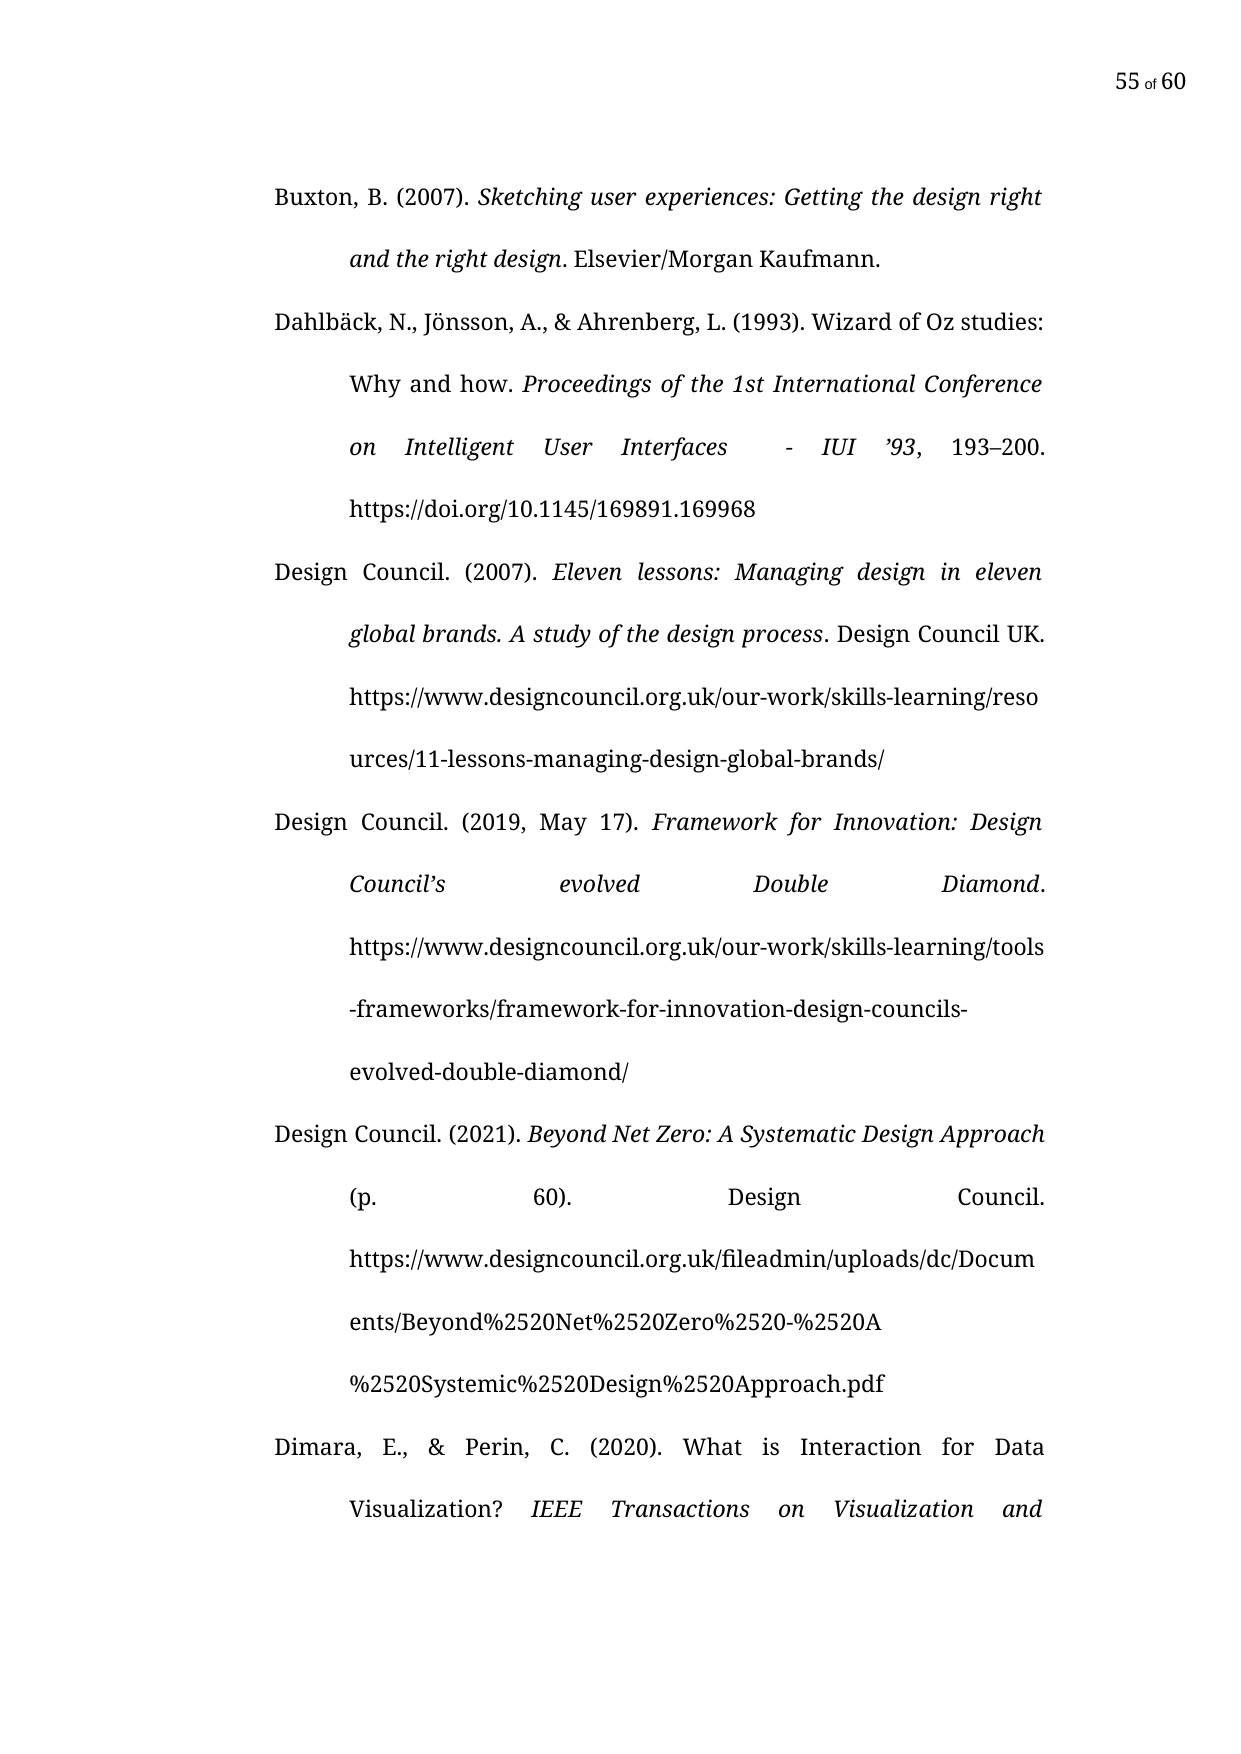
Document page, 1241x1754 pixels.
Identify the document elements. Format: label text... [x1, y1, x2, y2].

text Design Council. (2019, May 17). Framework for Innovation: Design Council’s evolved Double Diamond. https://www.designcouncil.org.uk/our-work/skills-learning/tools-frameworks/framework-for-innovation-design-councils-evolved-double-diamond/ [274, 806, 1045, 1087]
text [274, 1431, 1045, 1524]
text Buxton, B. (2007). Sketching user experiences: Getting the design right and the right design. Elsevier/Morgan Kaufmann. [274, 181, 1045, 274]
text Dahlbäck, N., Jönsson, A., & Ahrenberg, L. (1993). Wizard of Oz studies: Why and how. Proceedings of the 1st International Conference on Intelligent User Interfaces - IUI ’93, 193–200. https://doi.org/10.1145/169891.169968 [274, 306, 1045, 524]
text Design Council. (2007). Eleven lessons: Managing design in eleven global brands. A study of the design process. Design Council UK. https://www.designcouncil.org.uk/our-work/skills-learning/resources/11-lessons-managing-design-global-brands/ [274, 556, 1045, 774]
text Design Council. (2021). Beyond Net Zero: A Systematic Design Approach (p. 60). Design Council. https://www.designcouncil.org.uk/fileadmin/uploads/dc/Documents/Beyond%2520Net%2520Zero%2520-%2520A%2520Systemic%2520Design%2520Approach.pdf [274, 1118, 1045, 1399]
